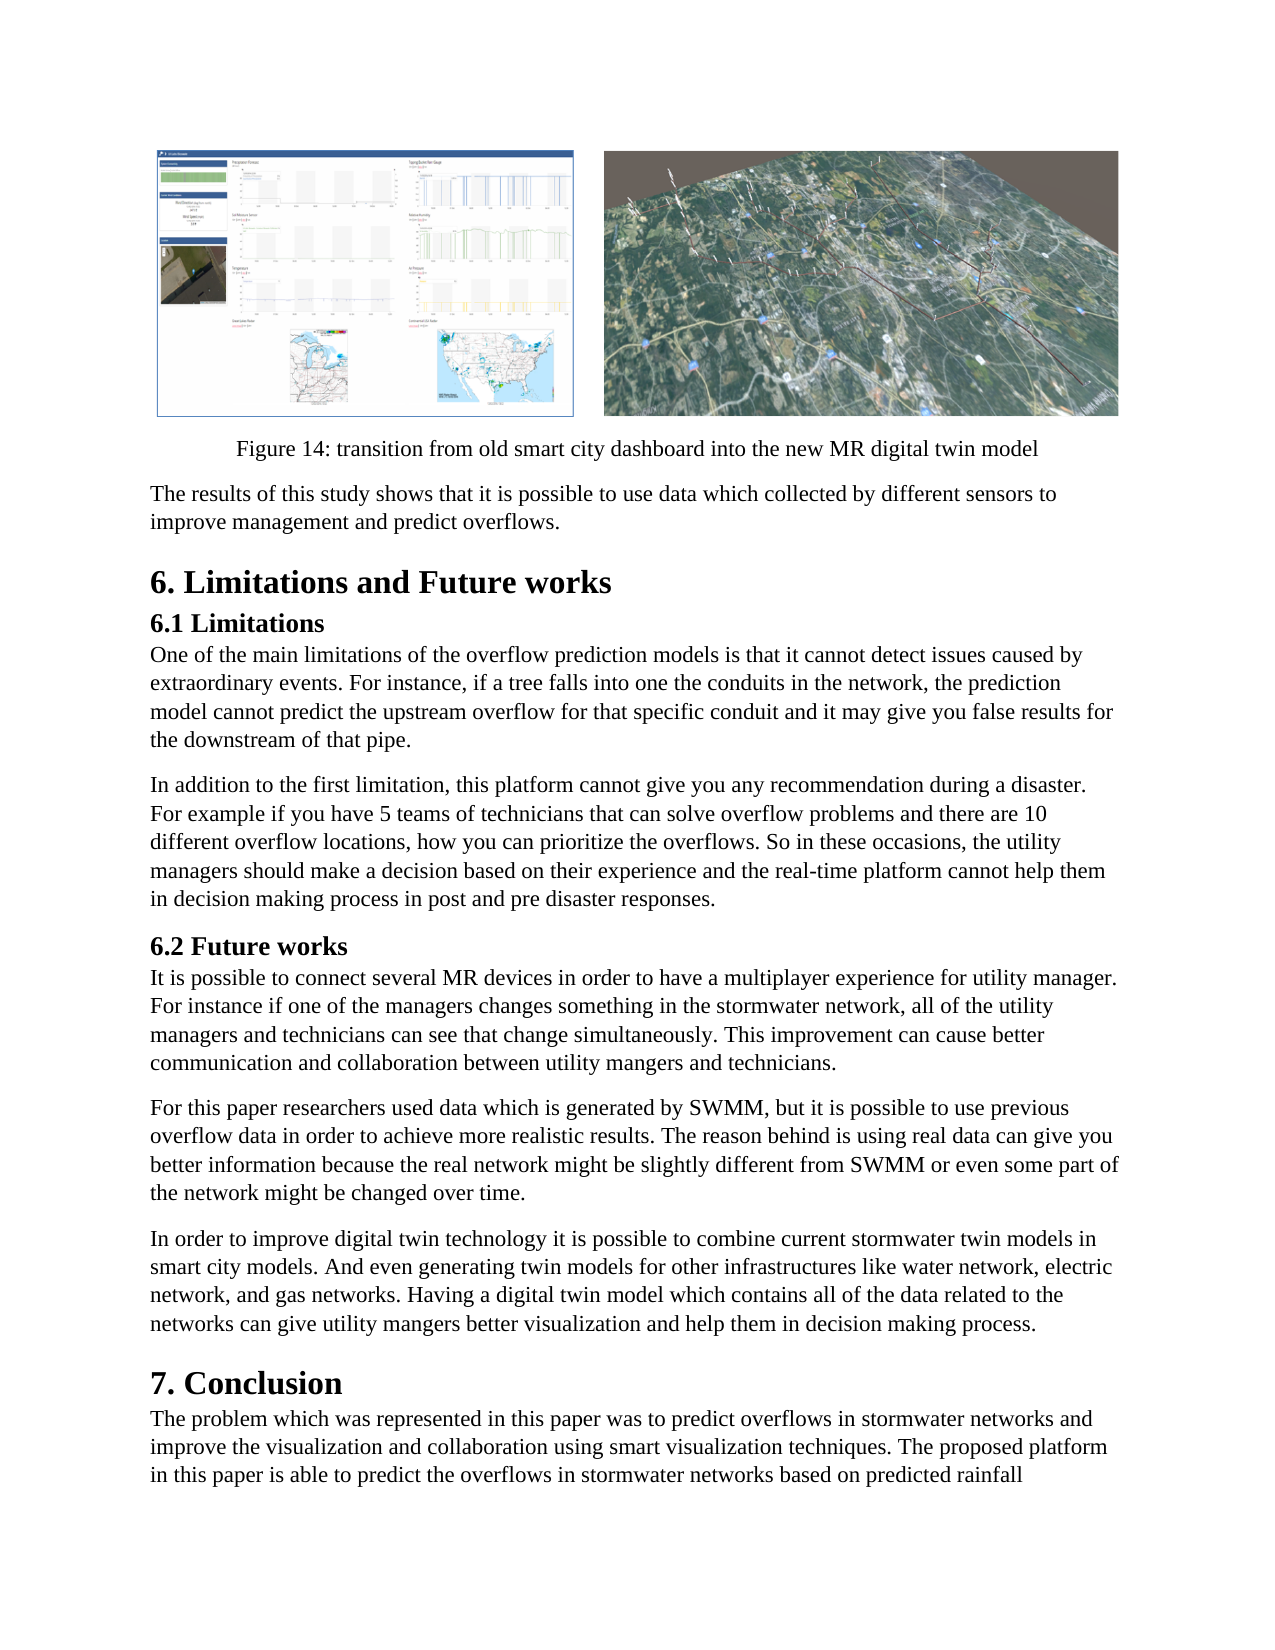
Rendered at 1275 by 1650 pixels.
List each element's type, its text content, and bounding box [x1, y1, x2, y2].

subtitle 6.2 Future works [150, 930, 1125, 961]
text For this paper researchers used data which is generated by SWMM, but it is possible to use previous overflow data in order to achieve more realistic results. The reason behind is using real data can give you better information because the real network might be slightly different from SWMM or even some part of the network might be changed over time. [150, 1094, 1125, 1206]
picture [156, 150, 1119, 417]
subtitle 6.1 Limitations [150, 607, 1125, 638]
text It is possible to connect several MR devices in order to have a multiplayer experience for utility manager. For instance if one of the managers changes something in the stormwater network, all of the utility managers and technicians can see that change simultaneously. This improvement can cause better communication and collaboration between utility mangers and technicians. [150, 964, 1125, 1075]
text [150, 1405, 1125, 1488]
text In addition to the first limitation, this platform cannot give you any recommendation during a disaster. For example if you have 5 teams of technicians that can solve overflow problems and there are 10 different overflow locations, how you can prioritize the overflows. So in these occasions, the utility managers should make a decision based on their experience and the real-time platform cannot help them in decision making process in post and pre disaster responses. [150, 771, 1125, 911]
text Figure 14: transition from old smart city dashboard into the new MR digital twin model [150, 435, 1125, 461]
text In order to improve digital twin technology it is possible to combine current stormwater twin models in smart city models. And even generating twin models for other infrastructures like water network, electric network, and gas networks. Having a digital twin model which contains all of the data related to the networks can give utility mangers better visualization and help them in decision making process. [150, 1224, 1125, 1336]
subtitle 6. Limitations and Future works [150, 562, 1125, 600]
subtitle 7. Conclusion [150, 1363, 1125, 1402]
text The results of this study shows that it is possible to use data which collected by different sensors to improve management and predict overflows. [150, 480, 1125, 535]
text One of the main limitations of the overflow prediction models is that it cannot detect issues caused by extraordinary events. For instance, if a tree falls into one the conduits in the network, the prediction model cannot predict the upstream overflow for that specific conduit and it may give you false results for the downstream of that pipe. [150, 641, 1125, 753]
